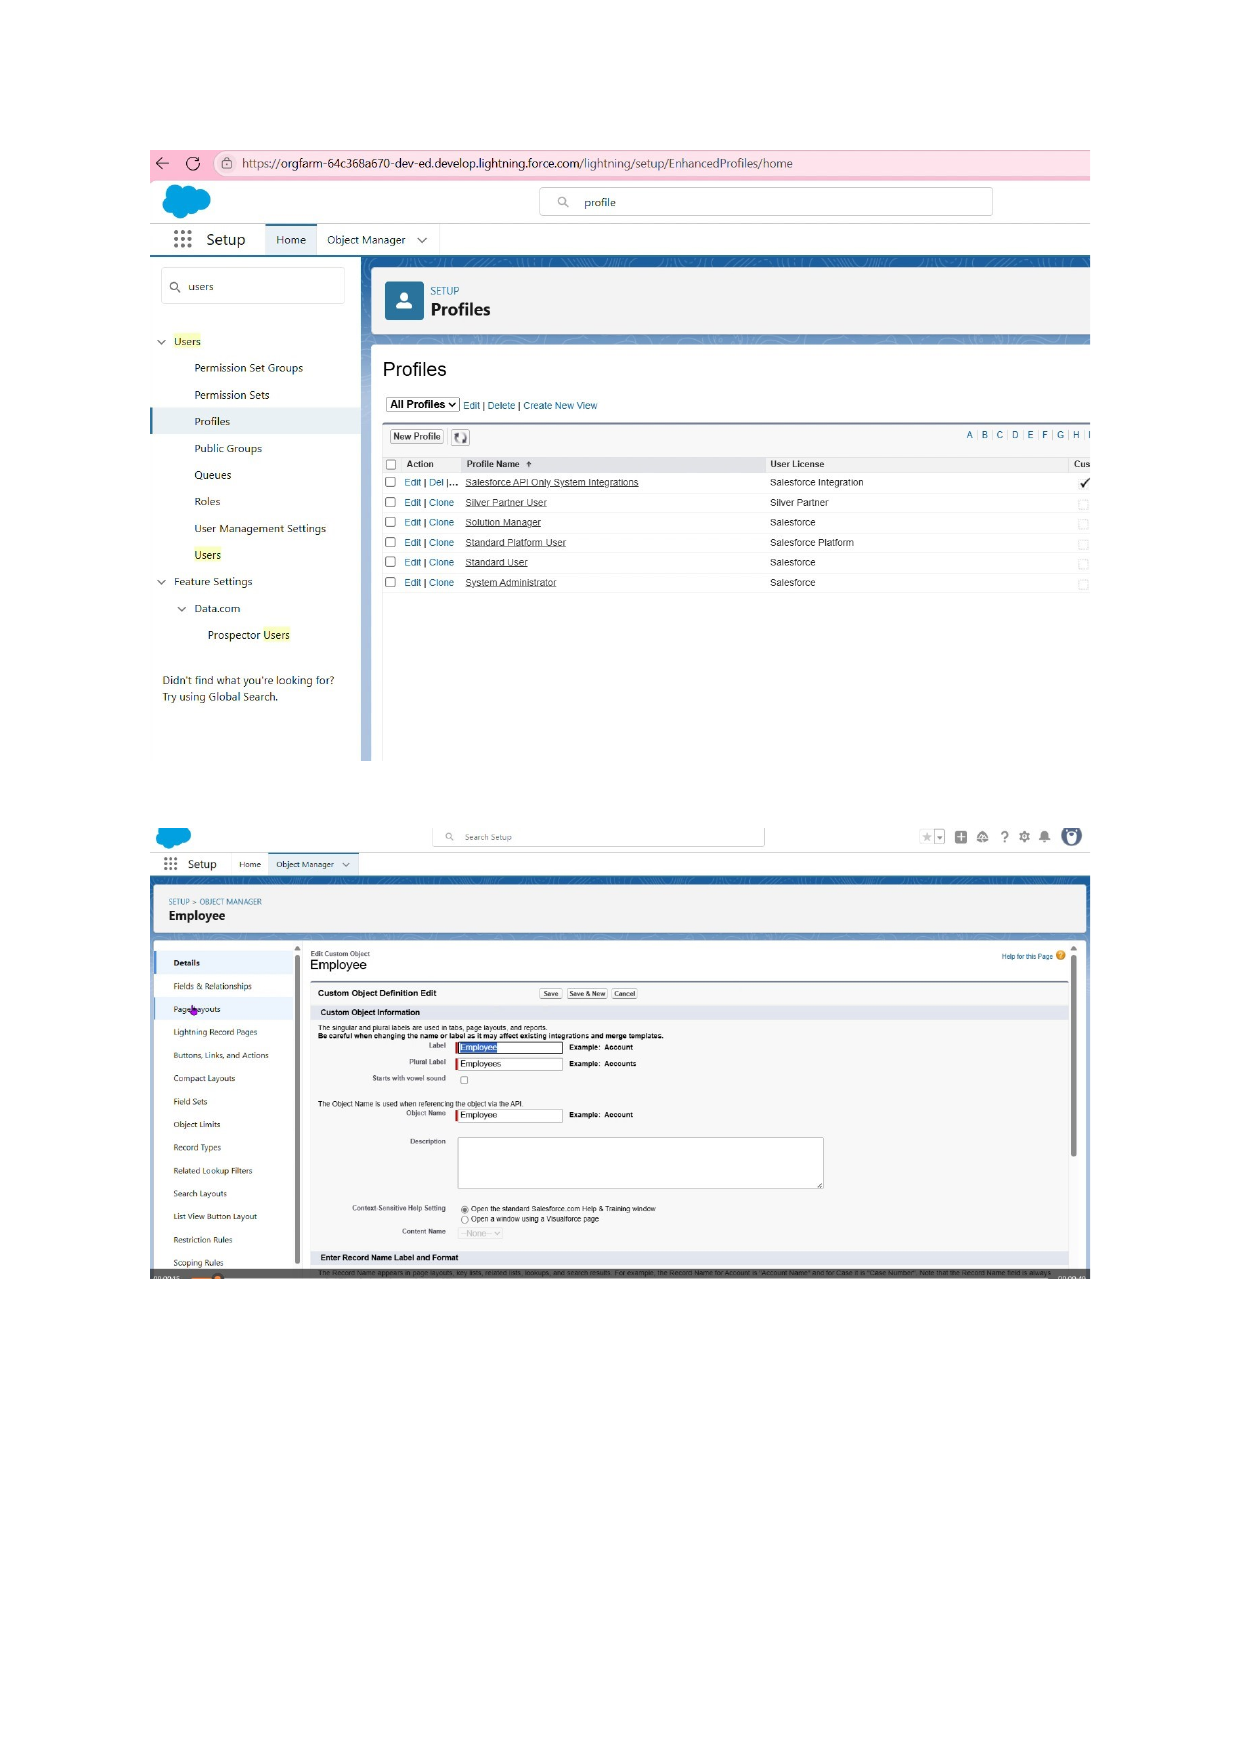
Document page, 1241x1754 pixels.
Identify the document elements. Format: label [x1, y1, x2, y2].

picture [150, 150, 1091, 761]
picture [150, 828, 1091, 1279]
